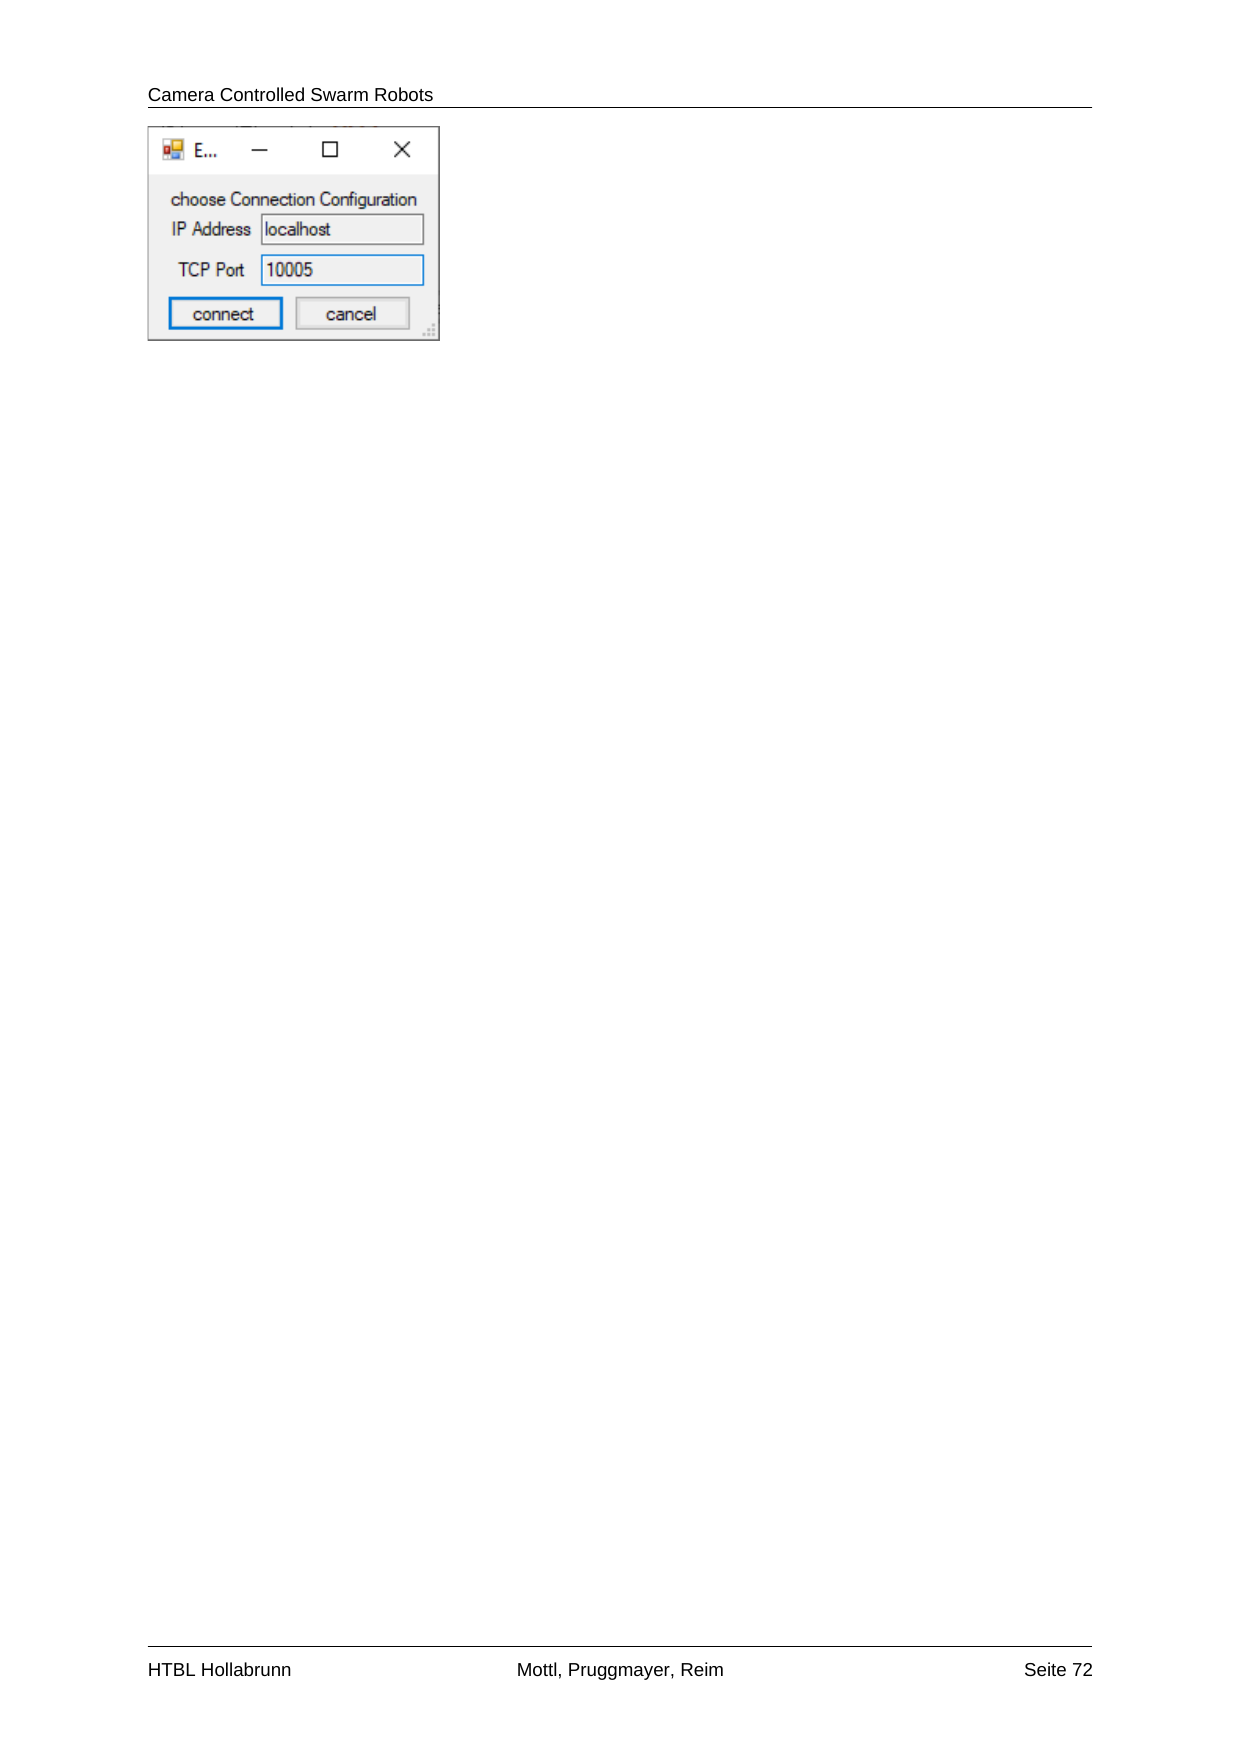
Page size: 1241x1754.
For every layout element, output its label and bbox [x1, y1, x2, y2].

picture [147, 126, 440, 341]
